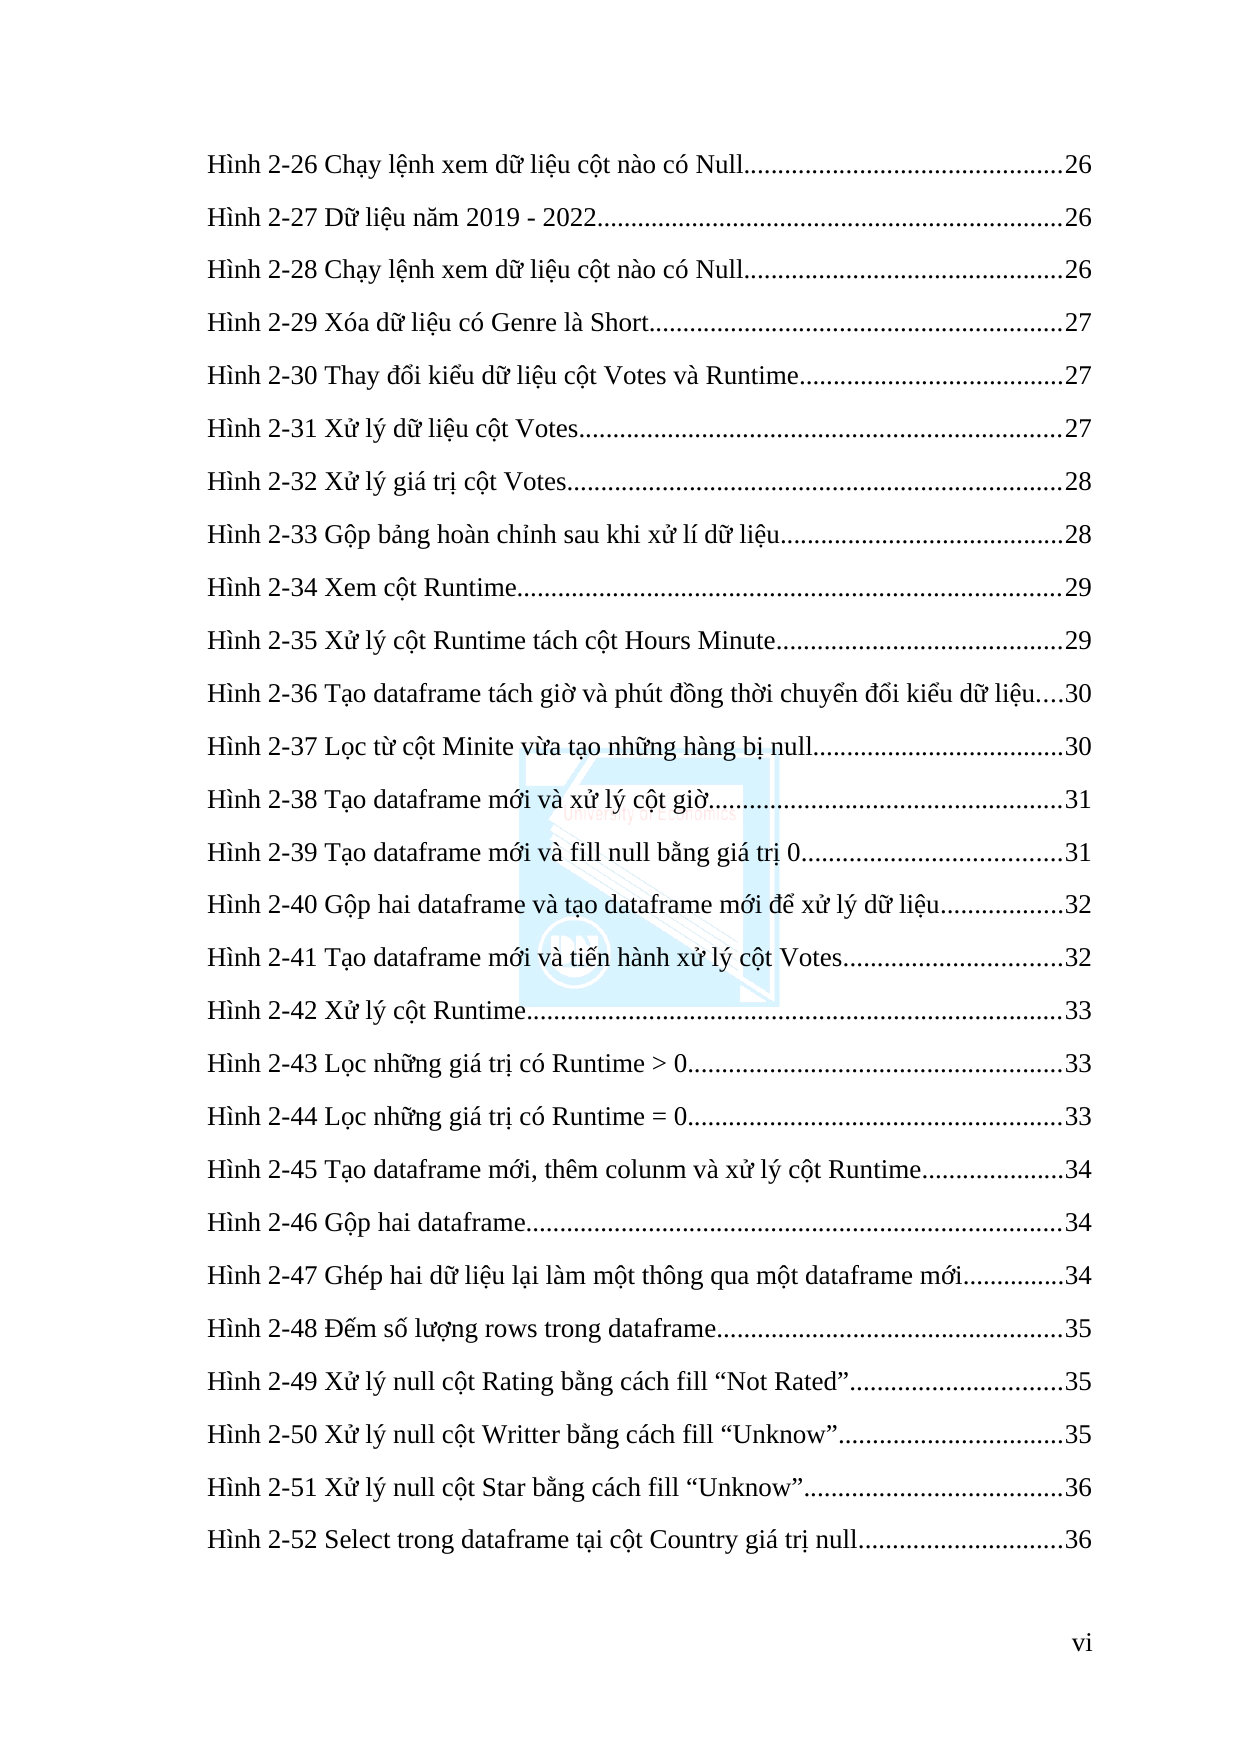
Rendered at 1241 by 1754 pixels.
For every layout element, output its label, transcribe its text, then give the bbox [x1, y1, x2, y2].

text Hình 2-30 Thay đổi kiểu dữ liệu cột Votes và Runtime 27 [207, 359, 1092, 391]
text Hình 2-51 Xử lý null cột Star bằng cách fill “Unknow” 36 [207, 1471, 1092, 1502]
text Hình 2-52 Select trong dataframe tại cột Country giá trị null 36 [207, 1523, 1092, 1555]
text Hình 2-28 Chạy lệnh xem dữ liệu cột nào có Null 26 [207, 253, 1092, 285]
text Hình 2-32 Xử lý giá trị cột Votes 28 [207, 465, 1092, 496]
text Hình 2-38 Tạo dataframe mới và xử lý cột giờ 31 [207, 783, 1092, 814]
text Hình 2-29 Xóa dữ liệu có Genre là Short 27 [207, 306, 1092, 338]
text Hình 2-37 Lọc từ cột Minite vừa tạo những hàng bị null 30 [207, 730, 1092, 761]
text Hình 2-46 Gộp hai dataframe 34 [207, 1206, 1092, 1237]
text Hình 2-49 Xử lý null cột Rating bằng cách fill “Not Rated” 35 [207, 1365, 1092, 1396]
text Hình 2-47 Ghép hai dữ liệu lại làm một thông qua một dataframe mới 34 [207, 1259, 1092, 1290]
text Hình 2-41 Tạo dataframe mới và tiến hành xử lý cột Votes 32 [207, 941, 1092, 973]
text Hình 2-35 Xử lý cột Runtime tách cột Hours Minute 29 [207, 624, 1092, 655]
text Hình 2-33 Gộp bảng hoàn chỉnh sau khi xử lí dữ liệu 28 [207, 518, 1092, 549]
text Hình 2-26 Chạy lệnh xem dữ liệu cột nào có Null 26 [207, 148, 1092, 179]
text Hình 2-31 Xử lý dữ liệu cột Votes 27 [207, 412, 1092, 443]
text Hình 2-48 Đếm số lượng rows trong dataframe 35 [207, 1312, 1092, 1343]
text Hình 2-42 Xử lý cột Runtime 33 [207, 994, 1092, 1026]
text Hình 2-45 Tạo dataframe mới, thêm colunm và xử lý cột Runtime 34 [207, 1153, 1092, 1184]
text Hình 2-27 Dữ liệu năm 2019 - 2022 26 [207, 201, 1092, 232]
text Hình 2-34 Xem cột Runtime 29 [207, 571, 1092, 602]
text Hình 2-36 Tạo dataframe tách giờ và phút đồng thời chuyển đổi kiểu dữ liệu 30 [207, 677, 1092, 708]
text Hình 2-44 Lọc những giá trị có Runtime = 0 33 [207, 1100, 1092, 1131]
text Hình 2-43 Lọc những giá trị có Runtime > 0 33 [207, 1047, 1092, 1078]
text Hình 2-39 Tạo dataframe mới và fill null bằng giá trị 0 31 [207, 836, 1092, 867]
text Hình 2-40 Gộp hai dataframe và tạo dataframe mới để xử lý dữ liệu 32 [207, 888, 1092, 920]
text Hình 2-50 Xử lý null cột Writter bằng cách fill “Unknow” 35 [207, 1418, 1092, 1449]
